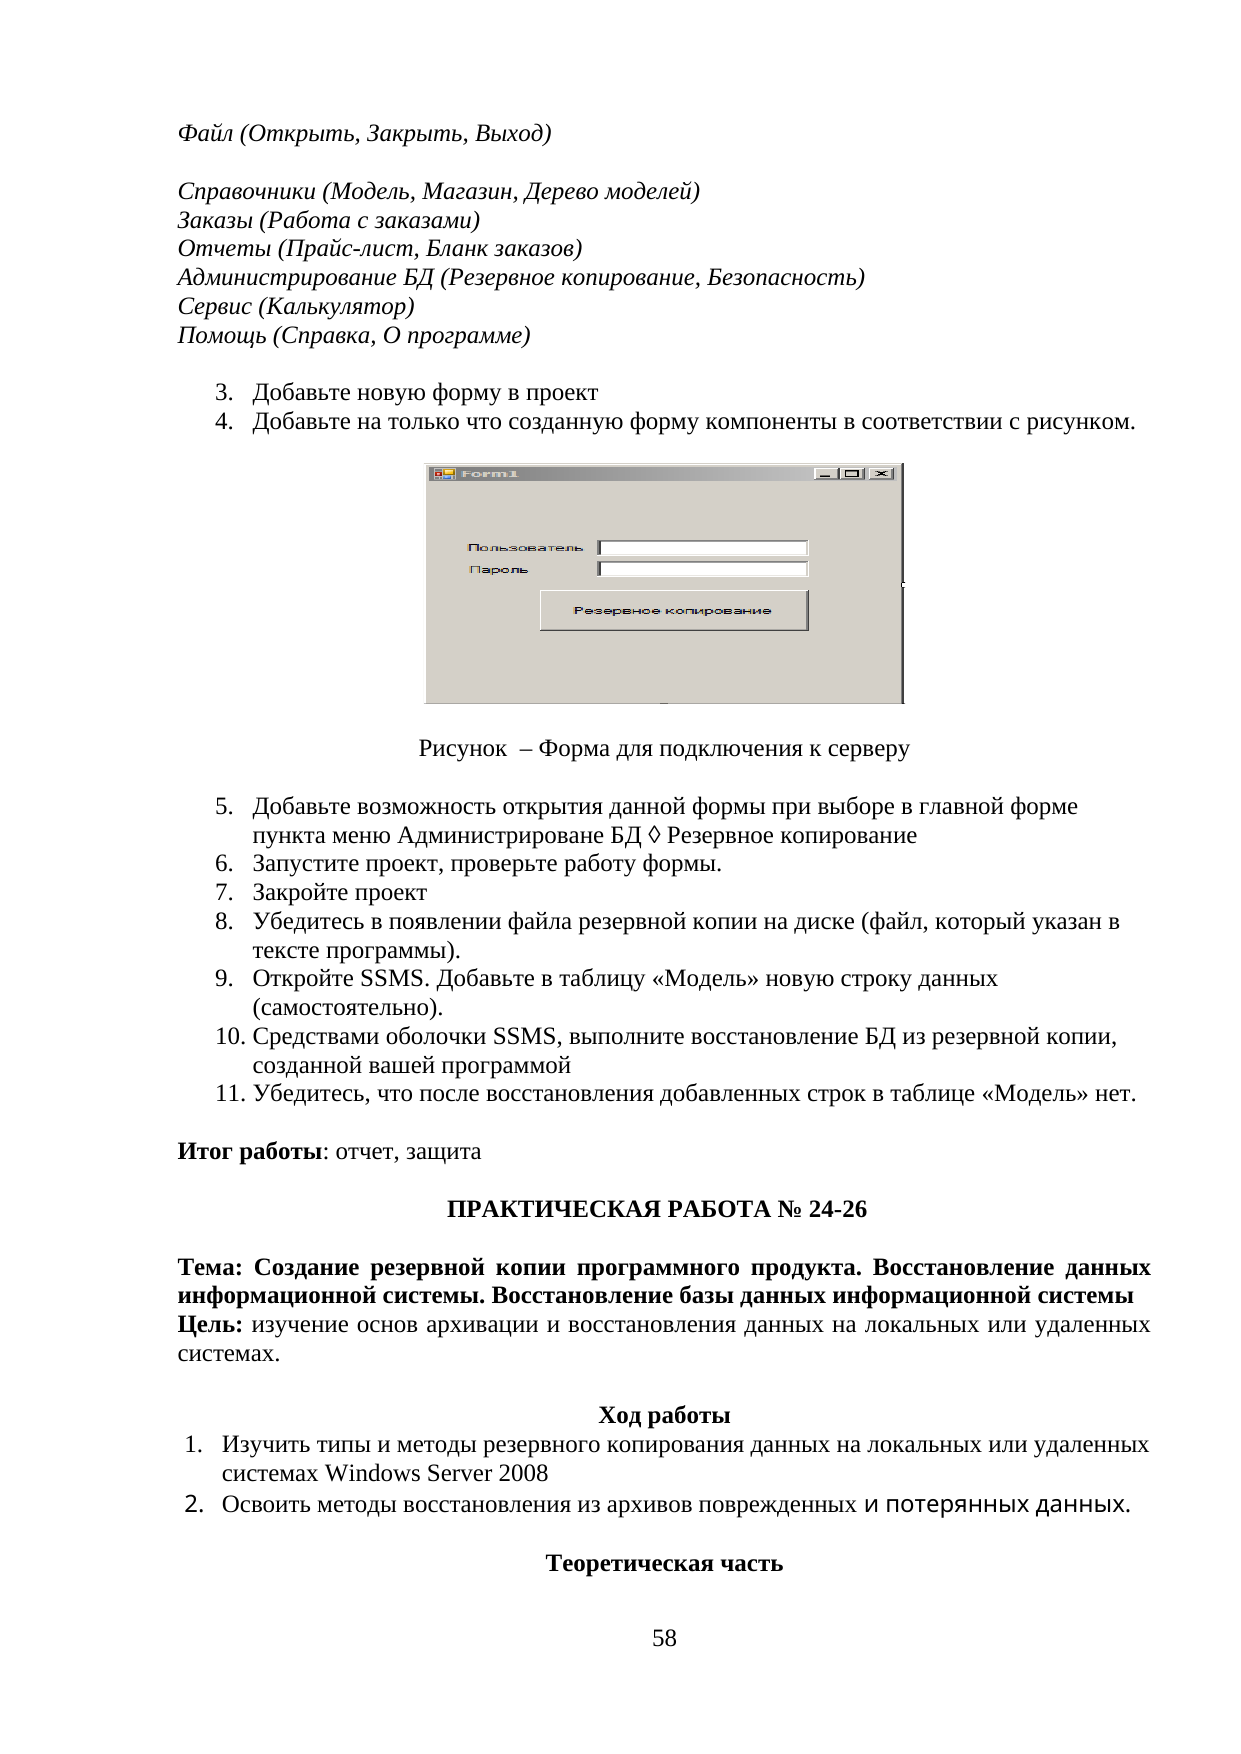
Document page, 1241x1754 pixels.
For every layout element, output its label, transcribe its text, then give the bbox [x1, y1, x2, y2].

list Убедитесь, что после восстановления добавленных строк в таблице «Модель» нет. [215, 1078, 1152, 1107]
list Добавьте возможность открытия данной формы при выборе в главной форме пункта меню Администрироване БД Резервное копирование [215, 791, 1152, 848]
picture [423, 463, 905, 704]
text Теоретическая часть [177, 1548, 1152, 1577]
text Ход работы [177, 1400, 1152, 1429]
text Цель: изучение основ архивации и восстановления данных на локальных или удаленных системах. [177, 1309, 1152, 1367]
list Запустите проект, проверьте работу формы. [215, 848, 1152, 877]
text Итог работы: отчет, защита [177, 1136, 1152, 1165]
text Справочники (Модель, Магазин, Дерево моделей) [177, 176, 1152, 205]
list Добавьте новую форму в проект [215, 377, 1152, 406]
list Освоить методы восстановления из архивов поврежденных и потерянных данных. [184, 1487, 1152, 1519]
text ПРАКТИЧЕСКАЯ РАБОТА № 24-26 [177, 1194, 1137, 1223]
text Администрирование БД (Резервное копирование, Безопасность) [177, 262, 1152, 291]
list Добавьте на только что созданную форму компоненты в соответствии с рисунком. [215, 406, 1152, 435]
list Изучить типы и методы резервного копирования данных на локальных или удаленных системах Windows Server 2008 [184, 1429, 1152, 1487]
text Сервис (Калькулятор) [177, 291, 1152, 320]
list Средствами оболочки SSMS, выполните восстановление БД из резервной копии, созданной вашей программой [215, 1021, 1152, 1078]
text Файл (Открыть, Закрыть, Выход) [177, 118, 1152, 147]
text Тема: Создание резервной копии программного продукта. Восстановление данных информационной системы. Восстановление базы данных информационной системы [177, 1252, 1152, 1309]
text Отчеты (Прайс-лист, Бланк заказов) [177, 233, 1152, 262]
text Заказы (Работа с заказами) [177, 205, 1152, 233]
list Убедитесь в появлении файла резервной копии на диске (файл, который указан в тексте программы). [215, 906, 1152, 963]
text Рисунок – Форма для подключения к серверу [177, 733, 1152, 762]
text Помощь (Справка, О программе) [177, 320, 1152, 348]
list Закройте проект [215, 877, 1152, 906]
list Откройте SSMS. Добавьте в таблицу «Модель» новую строку данных (самостоятельно). [215, 963, 1152, 1021]
